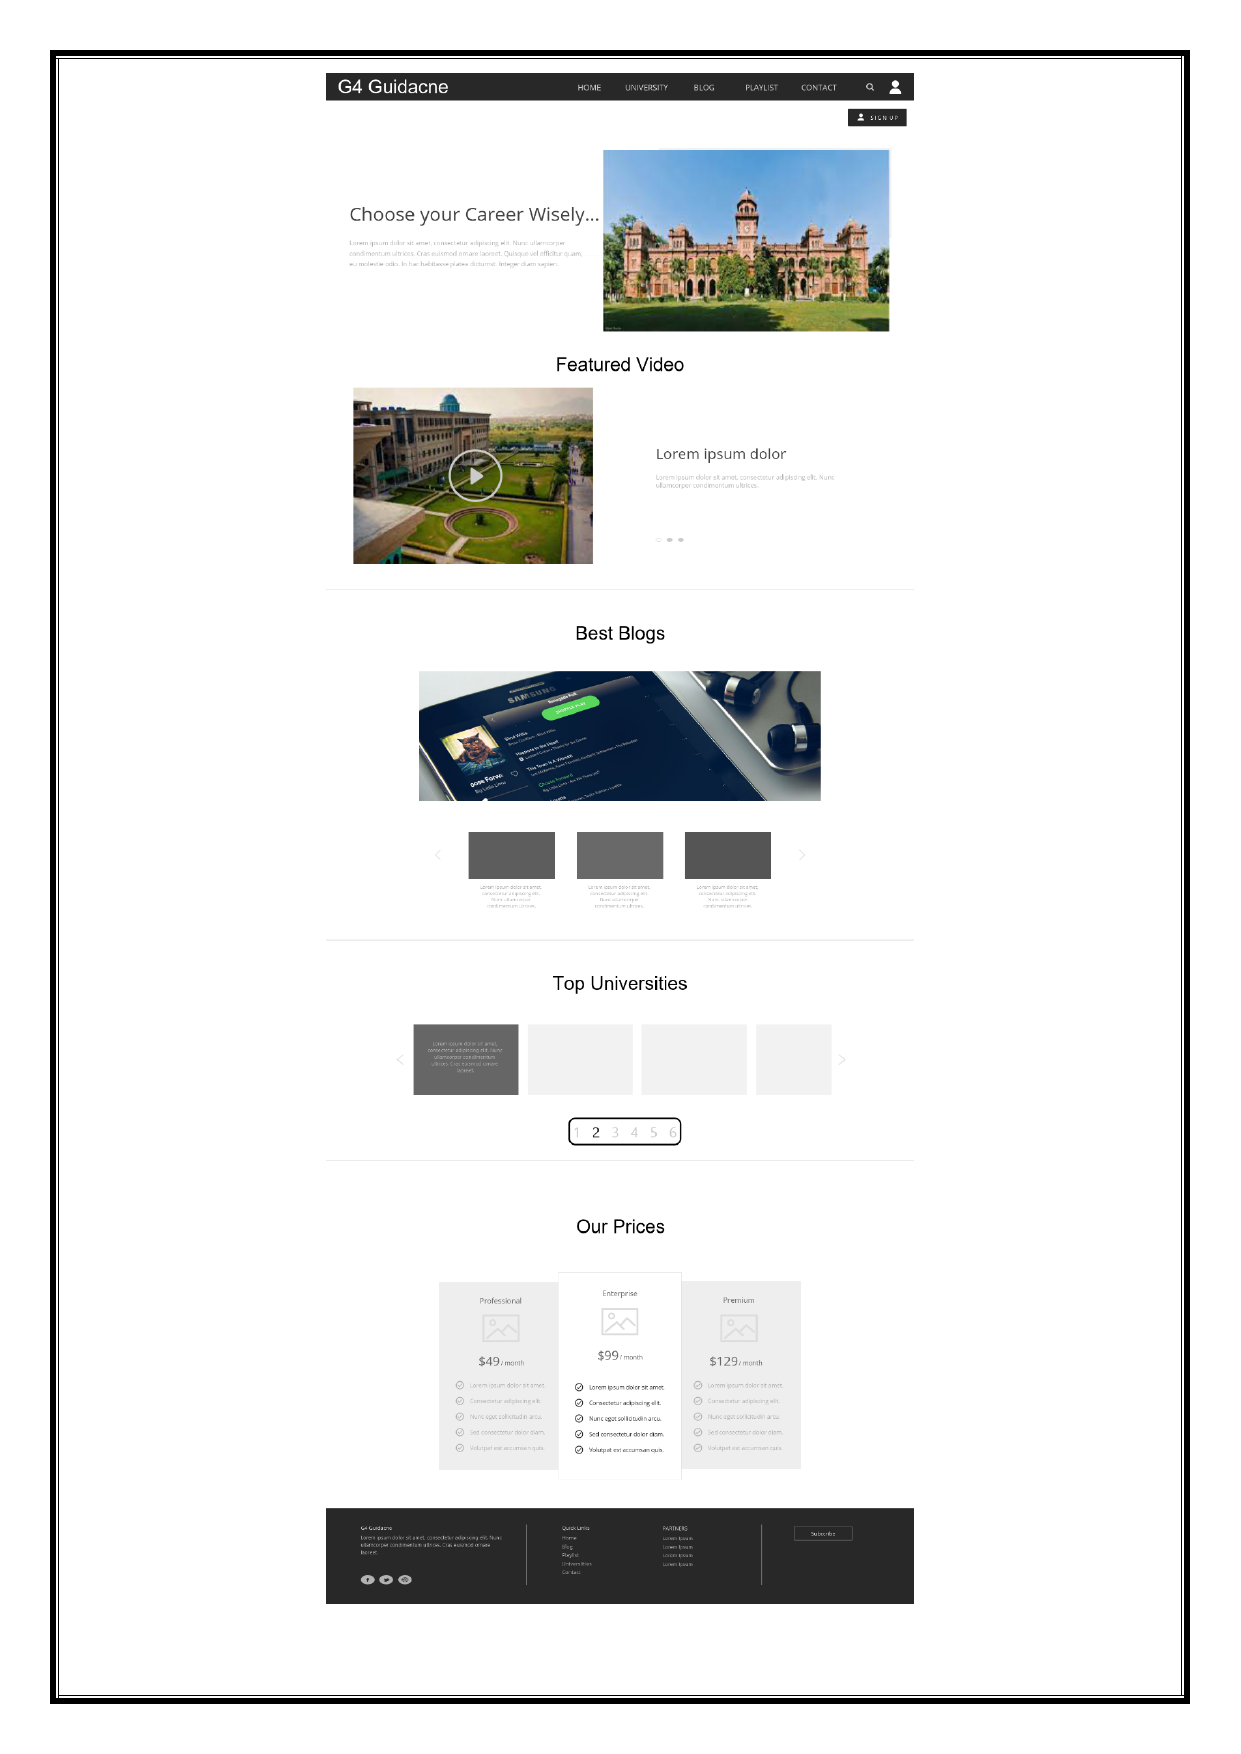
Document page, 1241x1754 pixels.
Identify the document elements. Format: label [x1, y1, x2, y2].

picture [326, 73, 914, 1604]
